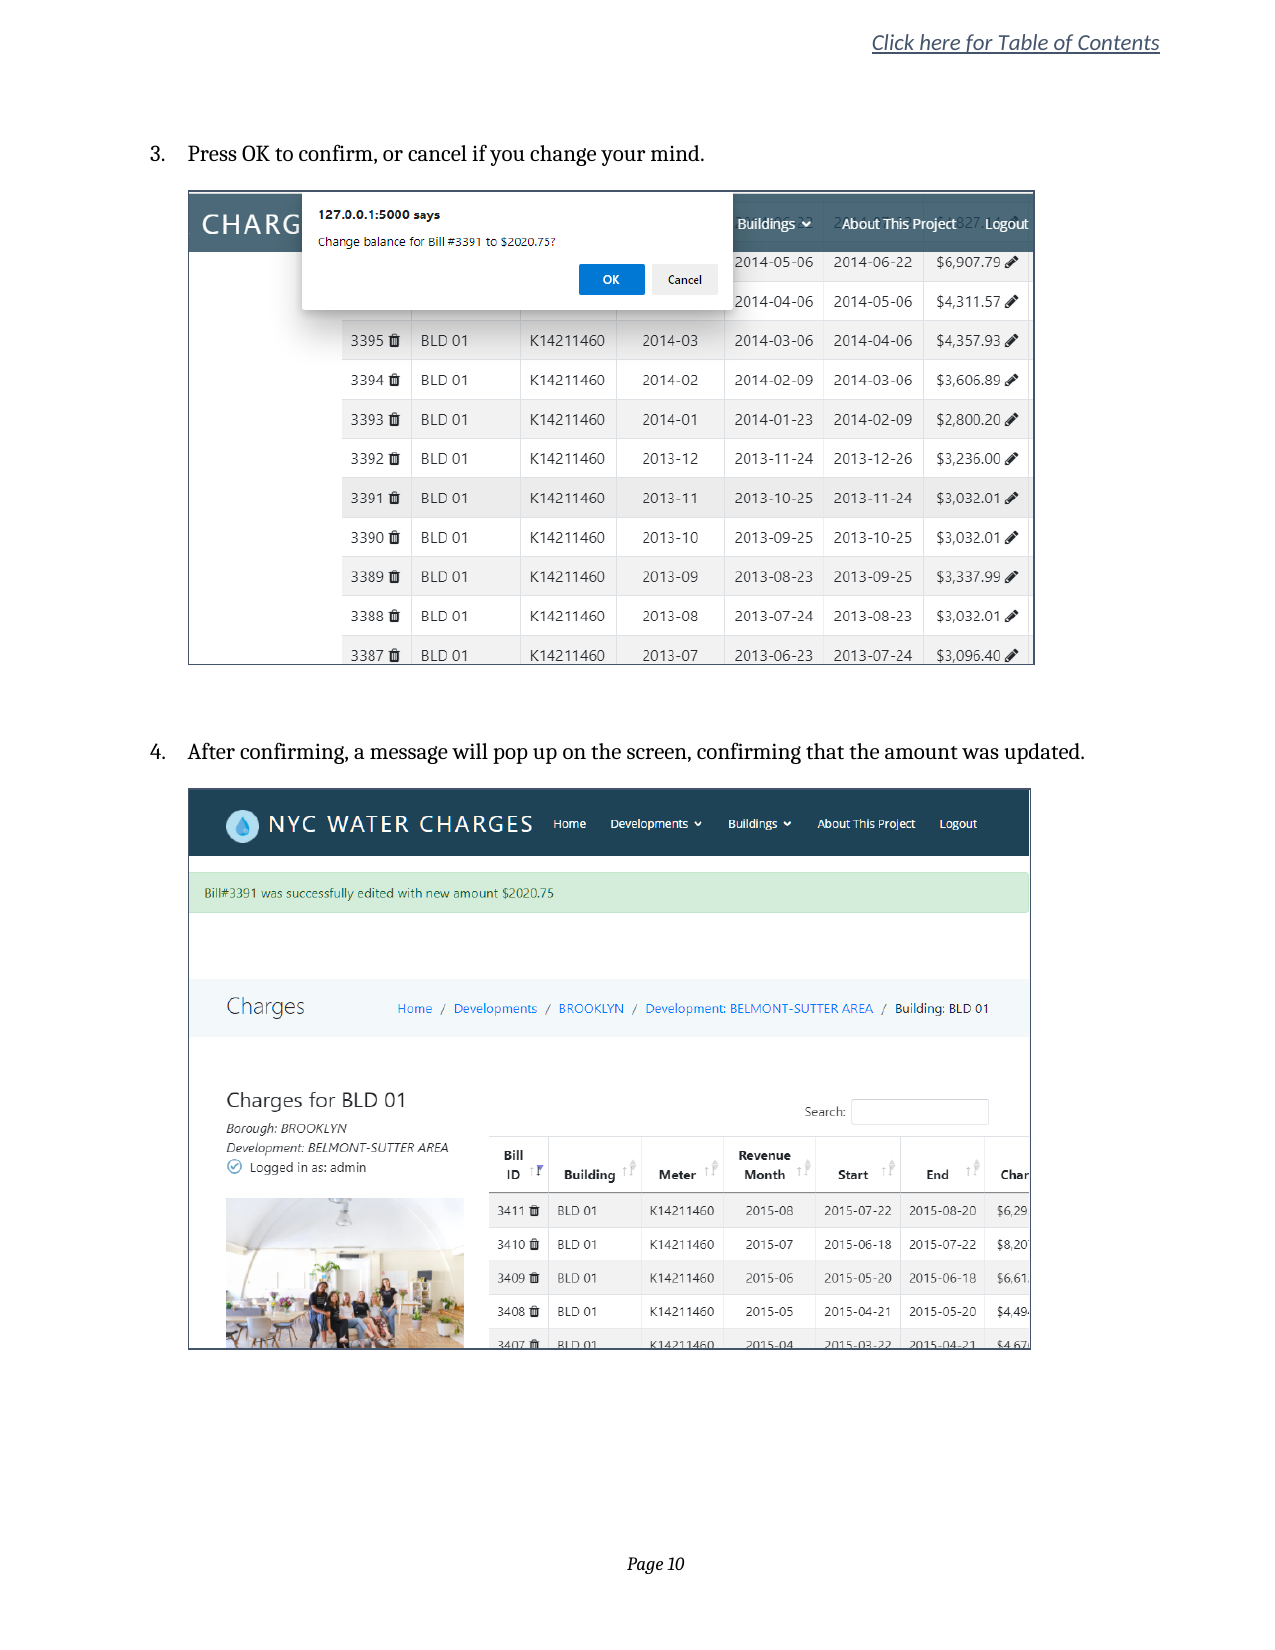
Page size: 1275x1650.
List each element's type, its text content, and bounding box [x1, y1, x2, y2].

picture [189, 192, 1033, 664]
picture [189, 790, 1030, 1348]
list Press OK to confirm, or cancel if you change your mind. [150, 141, 1162, 167]
list After confirming, a message will pop up on the screen, confirming that the amount was updated. [150, 738, 1162, 765]
